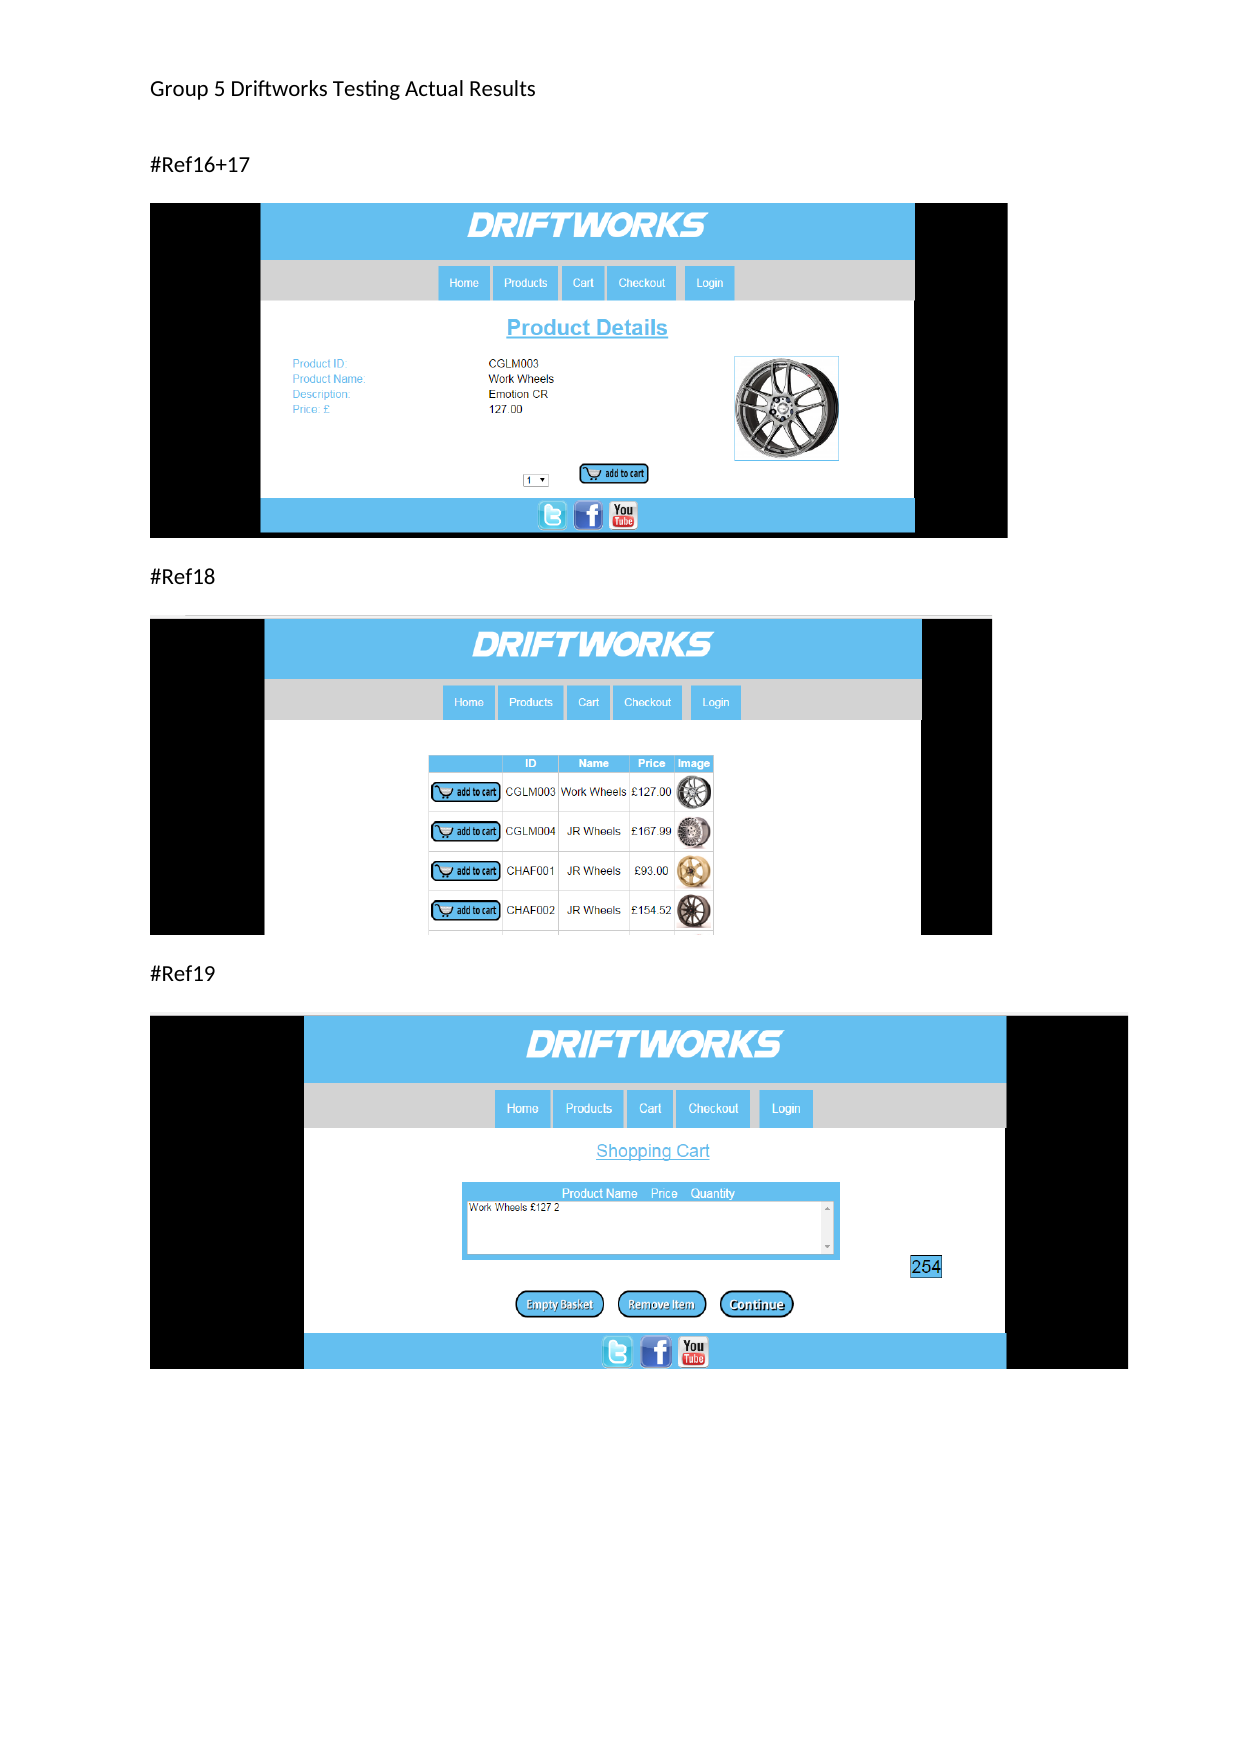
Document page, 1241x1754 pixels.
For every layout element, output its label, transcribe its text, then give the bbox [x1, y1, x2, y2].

text #Ref16+17 [150, 150, 1090, 178]
picture [150, 1012, 1129, 1369]
text #Ref18 [150, 562, 1090, 590]
picture [150, 615, 993, 935]
text #Ref19 [150, 959, 1090, 987]
picture [150, 203, 1008, 538]
